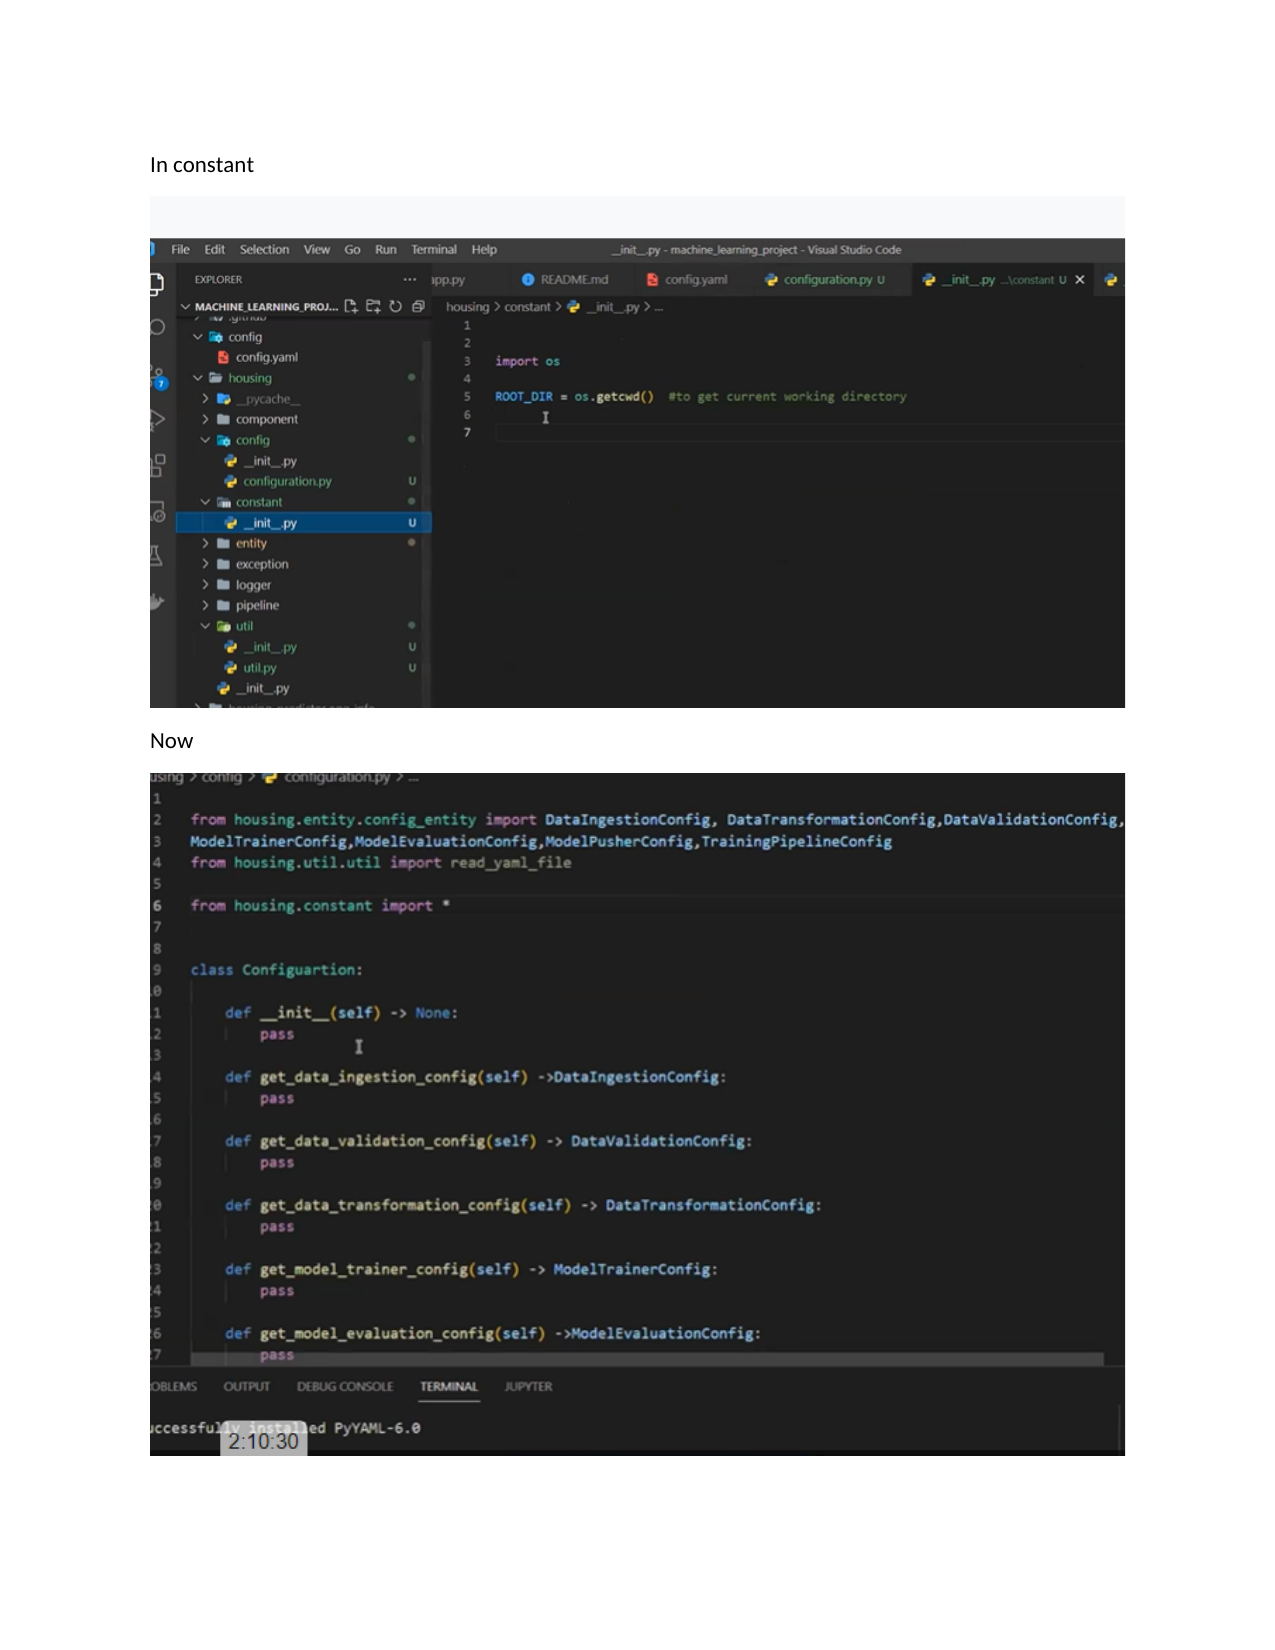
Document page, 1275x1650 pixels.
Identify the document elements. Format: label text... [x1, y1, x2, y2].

text Now [150, 726, 1125, 754]
picture [150, 196, 1125, 708]
picture [150, 773, 1125, 1456]
text In constant [150, 150, 1125, 178]
